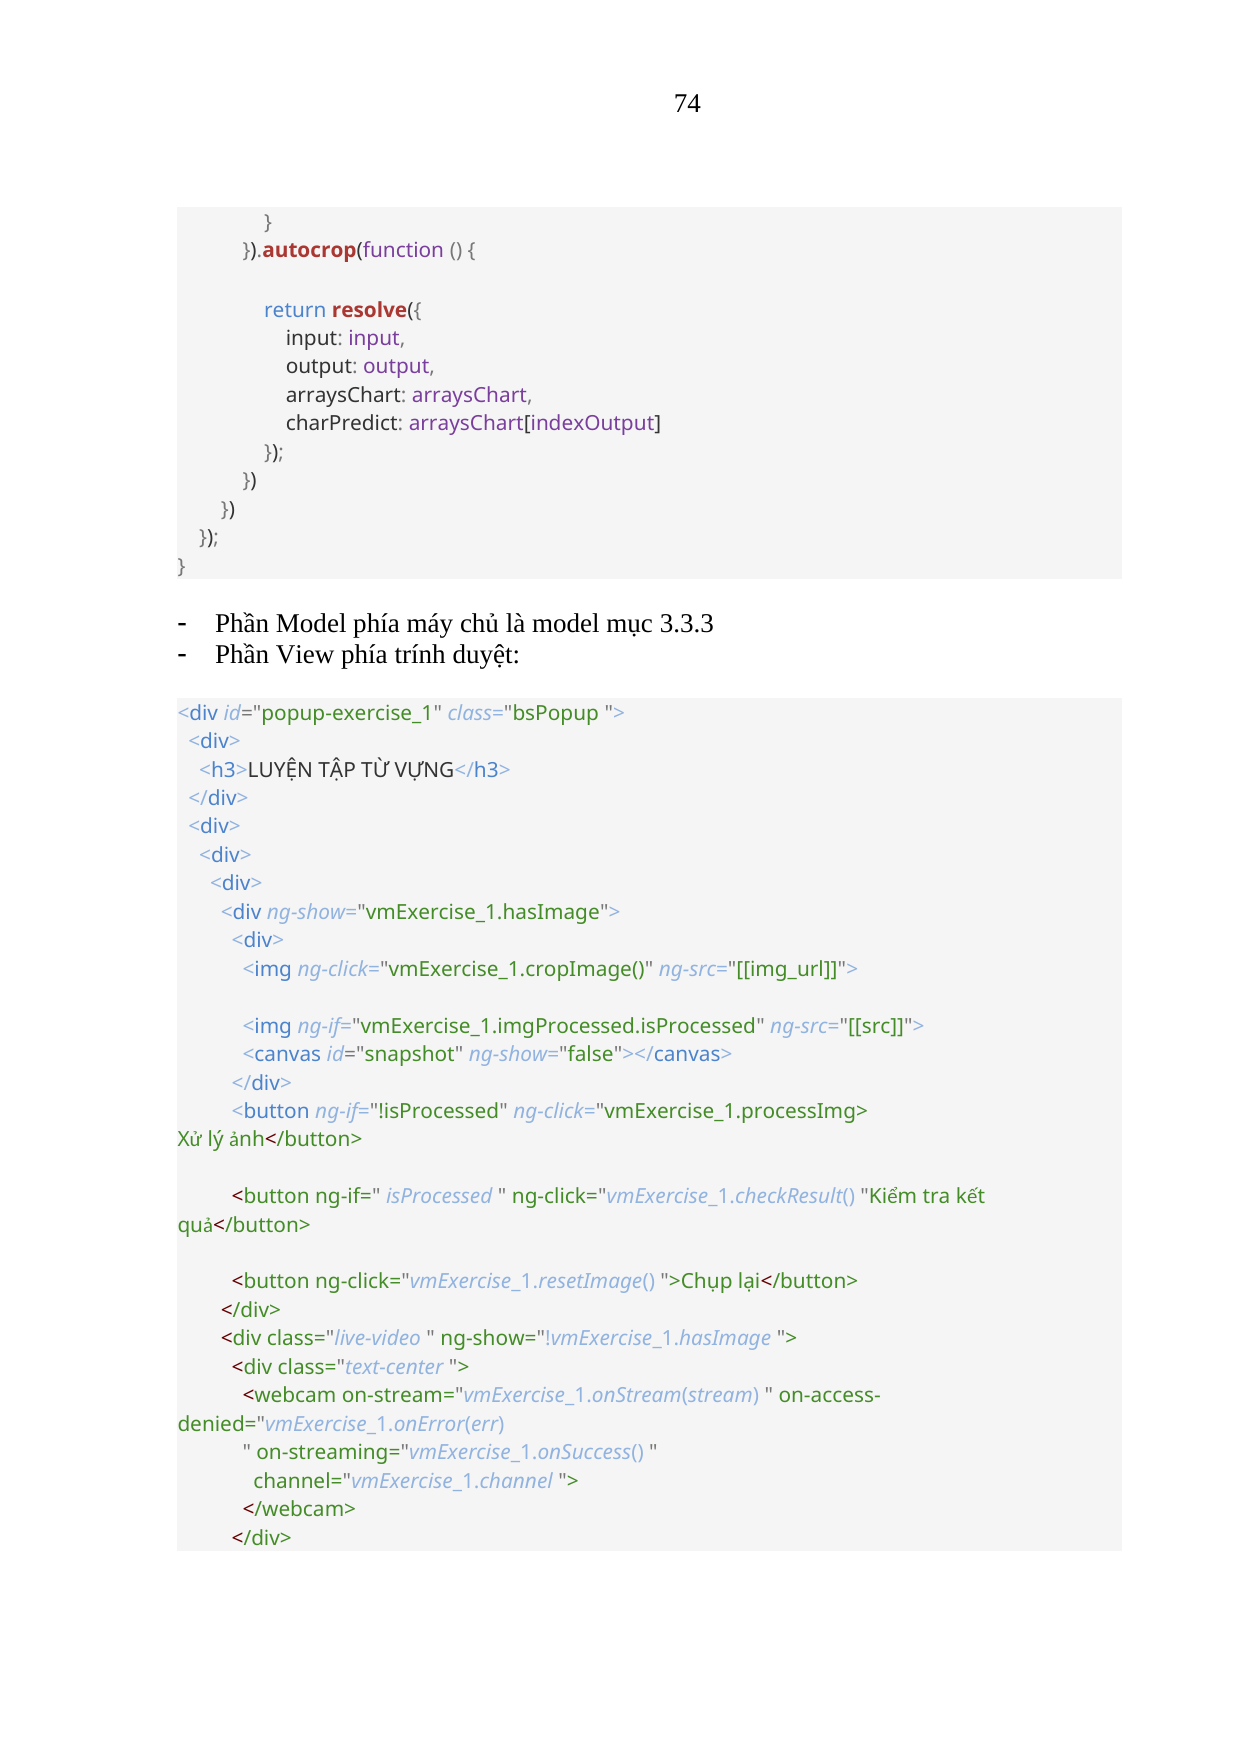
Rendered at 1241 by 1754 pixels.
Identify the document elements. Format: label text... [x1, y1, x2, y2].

text }); [177, 522, 1122, 551]
text <div id="popup-exercise_1" class="bsPopup "> [177, 698, 1122, 726]
text <button ng-if=" isProcessed " ng-click="vmExercise_1.checkResult() "Kiểm tra kết quả</button> [177, 1181, 1122, 1238]
text output: output, [177, 352, 1122, 380]
text <img ng-if="vmExercise_1.imgProcessed.isProcessed" ng-src="[[src]]"> [177, 1011, 1122, 1039]
text }) [177, 494, 1122, 522]
list Phần View phía trính duyệt: [177, 638, 1122, 670]
text <div class="live-video " ng-show="!vmExercise_1.hasImage "> [177, 1323, 1122, 1352]
text }).autocrop(function () { [177, 235, 1122, 264]
text <webcam on-stream="vmExercise_1.onStream(stream) " on-access-denied="vmExercise_1.onError(err) [177, 1380, 1122, 1437]
text <button ng-if="!isProcessed" ng-click="vmExercise_1.processImg> [177, 1096, 1122, 1124]
text <div> [177, 925, 1122, 954]
text <img ng-click="vmExercise_1.cropImage()" ng-src="[[img_url]]"> [177, 954, 1122, 982]
text <div> [177, 812, 1122, 840]
text </div> [177, 1295, 1122, 1323]
text <div> [177, 840, 1122, 868]
text </div> [177, 1068, 1122, 1096]
text <canvas id="snapshot" ng-show="false"></canvas> [177, 1039, 1122, 1068]
text <div class="text-center "> [177, 1352, 1122, 1380]
text " on-streaming="vmExercise_1.onSuccess() " [177, 1437, 1122, 1466]
text input: input, [177, 323, 1122, 352]
text channel="vmExercise_1.channel "> [177, 1466, 1122, 1494]
text </div> [177, 783, 1122, 812]
text return resolve({ [177, 295, 1122, 323]
text arraysChart: arraysChart, [177, 380, 1122, 408]
text <div ng-show="vmExercise_1.hasImage"> [177, 897, 1122, 925]
text <button ng-click="vmExercise_1.resetImage() ">Chụp lại</button> [177, 1267, 1122, 1295]
text }); [177, 437, 1122, 465]
text </webcam> [177, 1494, 1122, 1523]
text <div> [177, 868, 1122, 897]
list Phần Model phía máy chủ là model mục 3.3.3 [177, 607, 1122, 638]
text } [177, 207, 1122, 235]
text <h3>LUYỆN TẬP TỪ VỰNG</h3> [177, 755, 1122, 783]
text <div> [177, 726, 1122, 755]
text }) [177, 465, 1122, 494]
text </div> [177, 1523, 1122, 1551]
text } [177, 551, 1122, 579]
text charPredict: arraysChart[indexOutput] [177, 408, 1122, 437]
text Xử lý ảnh</button> [177, 1124, 1122, 1153]
